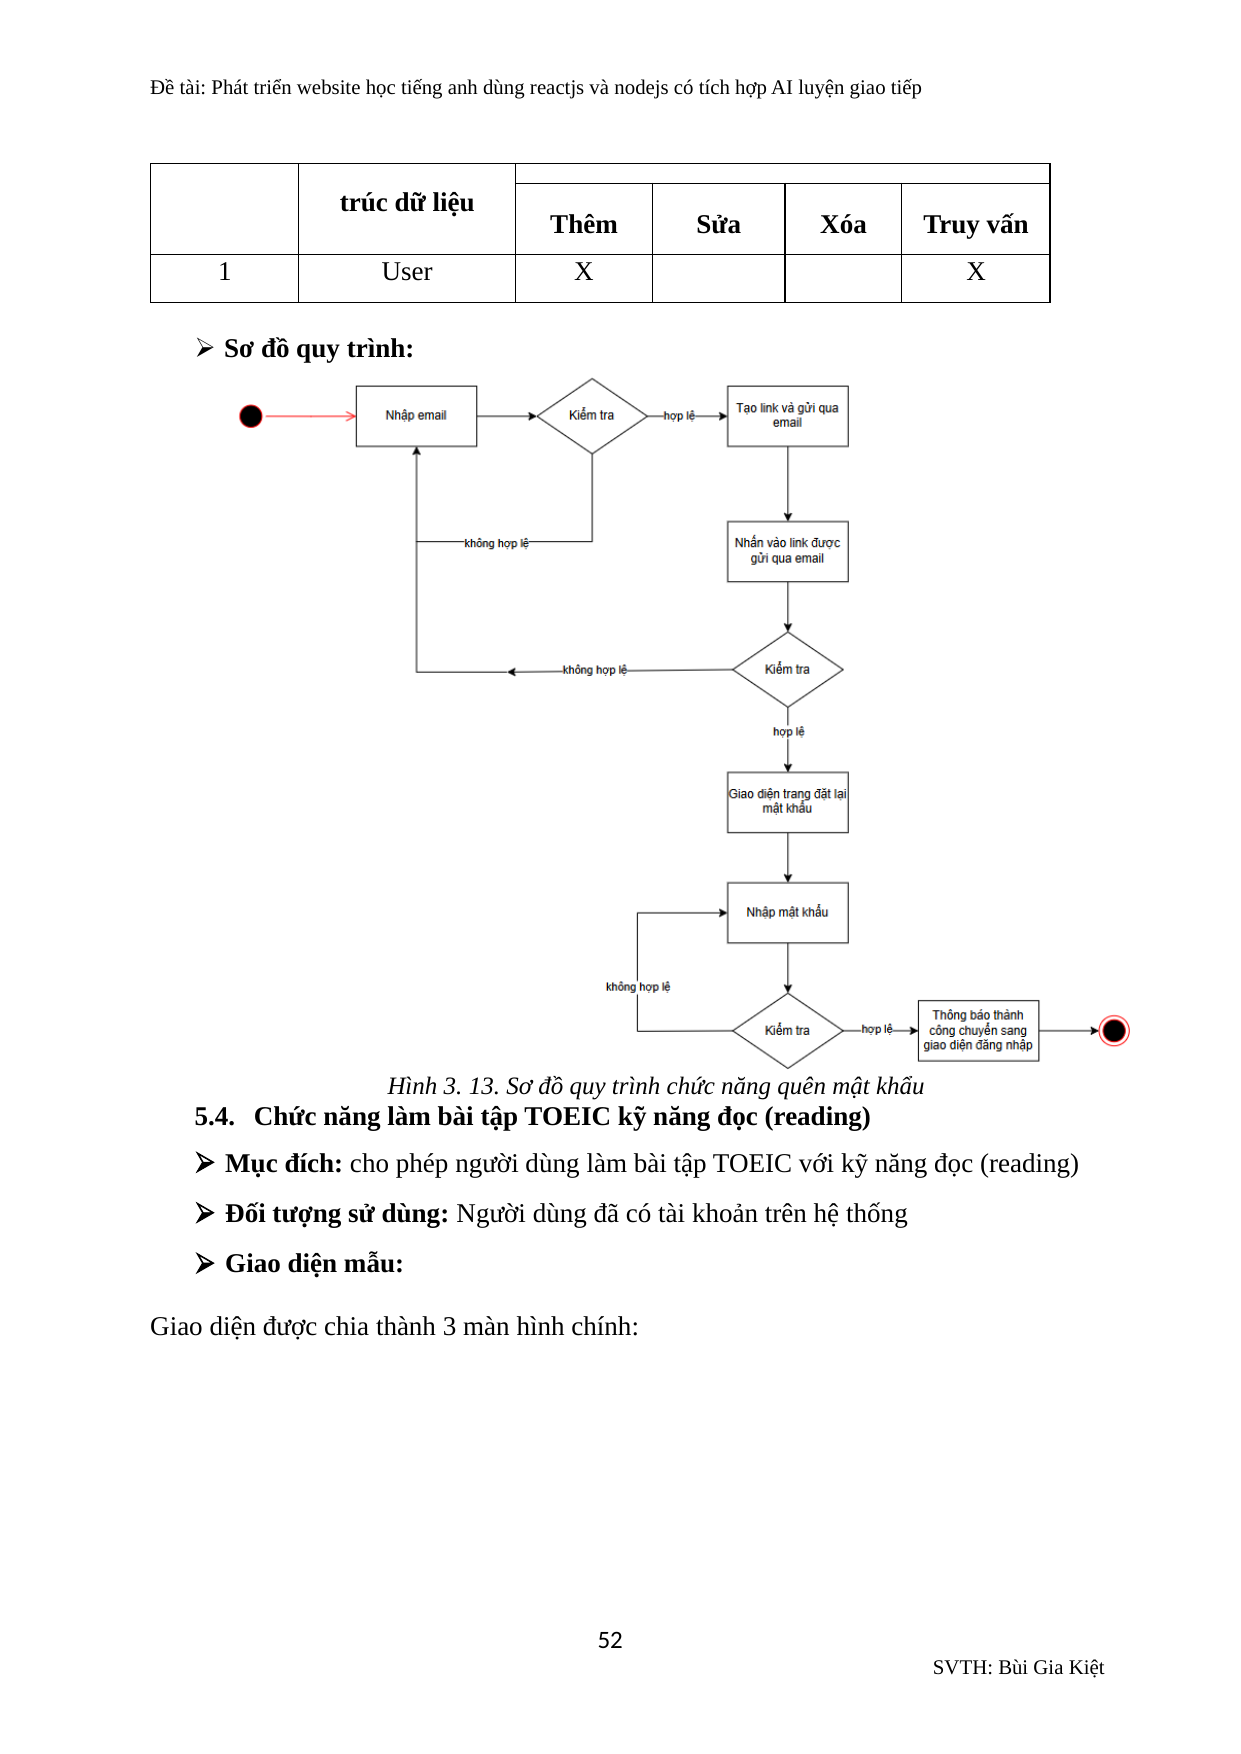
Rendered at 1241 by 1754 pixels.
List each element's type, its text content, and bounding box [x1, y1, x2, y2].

list Hình 3. 13. Sơ đồ quy trình chức năng quên mật khẩu [224, 1072, 1090, 1100]
table_cell Sửa [653, 184, 784, 254]
list Sơ đồ quy trình: [194, 332, 1090, 363]
list Mục đích: cho phép người dùng làm bài tập TOEIC với kỹ năng đọc (reading) [194, 1147, 1090, 1178]
table_cell Thêm [516, 184, 652, 254]
list Chức năng làm bài tập TOEIC kỹ năng đọc (reading) [194, 1100, 1090, 1131]
table_cell [786, 255, 901, 302]
list Đối tượng sử dùng: Người dùng đã có tài khoản trên hệ thống [194, 1197, 1090, 1228]
table_cell 1 [151, 255, 298, 302]
table_cell X [902, 255, 1049, 302]
list Giao diện mẫu: [194, 1247, 1090, 1279]
table_cell Truy vấn [902, 184, 1049, 254]
text Giao diện được chia thành 3 màn hình chính: [150, 1310, 1090, 1342]
picture [223, 363, 1164, 1072]
table_cell User [299, 255, 515, 302]
table_header Phương thức [516, 164, 1049, 183]
table_cell [653, 255, 784, 302]
table_header STT [151, 164, 298, 254]
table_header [299, 164, 515, 254]
table_cell Xóa [786, 184, 901, 254]
table_cell X [516, 255, 652, 302]
